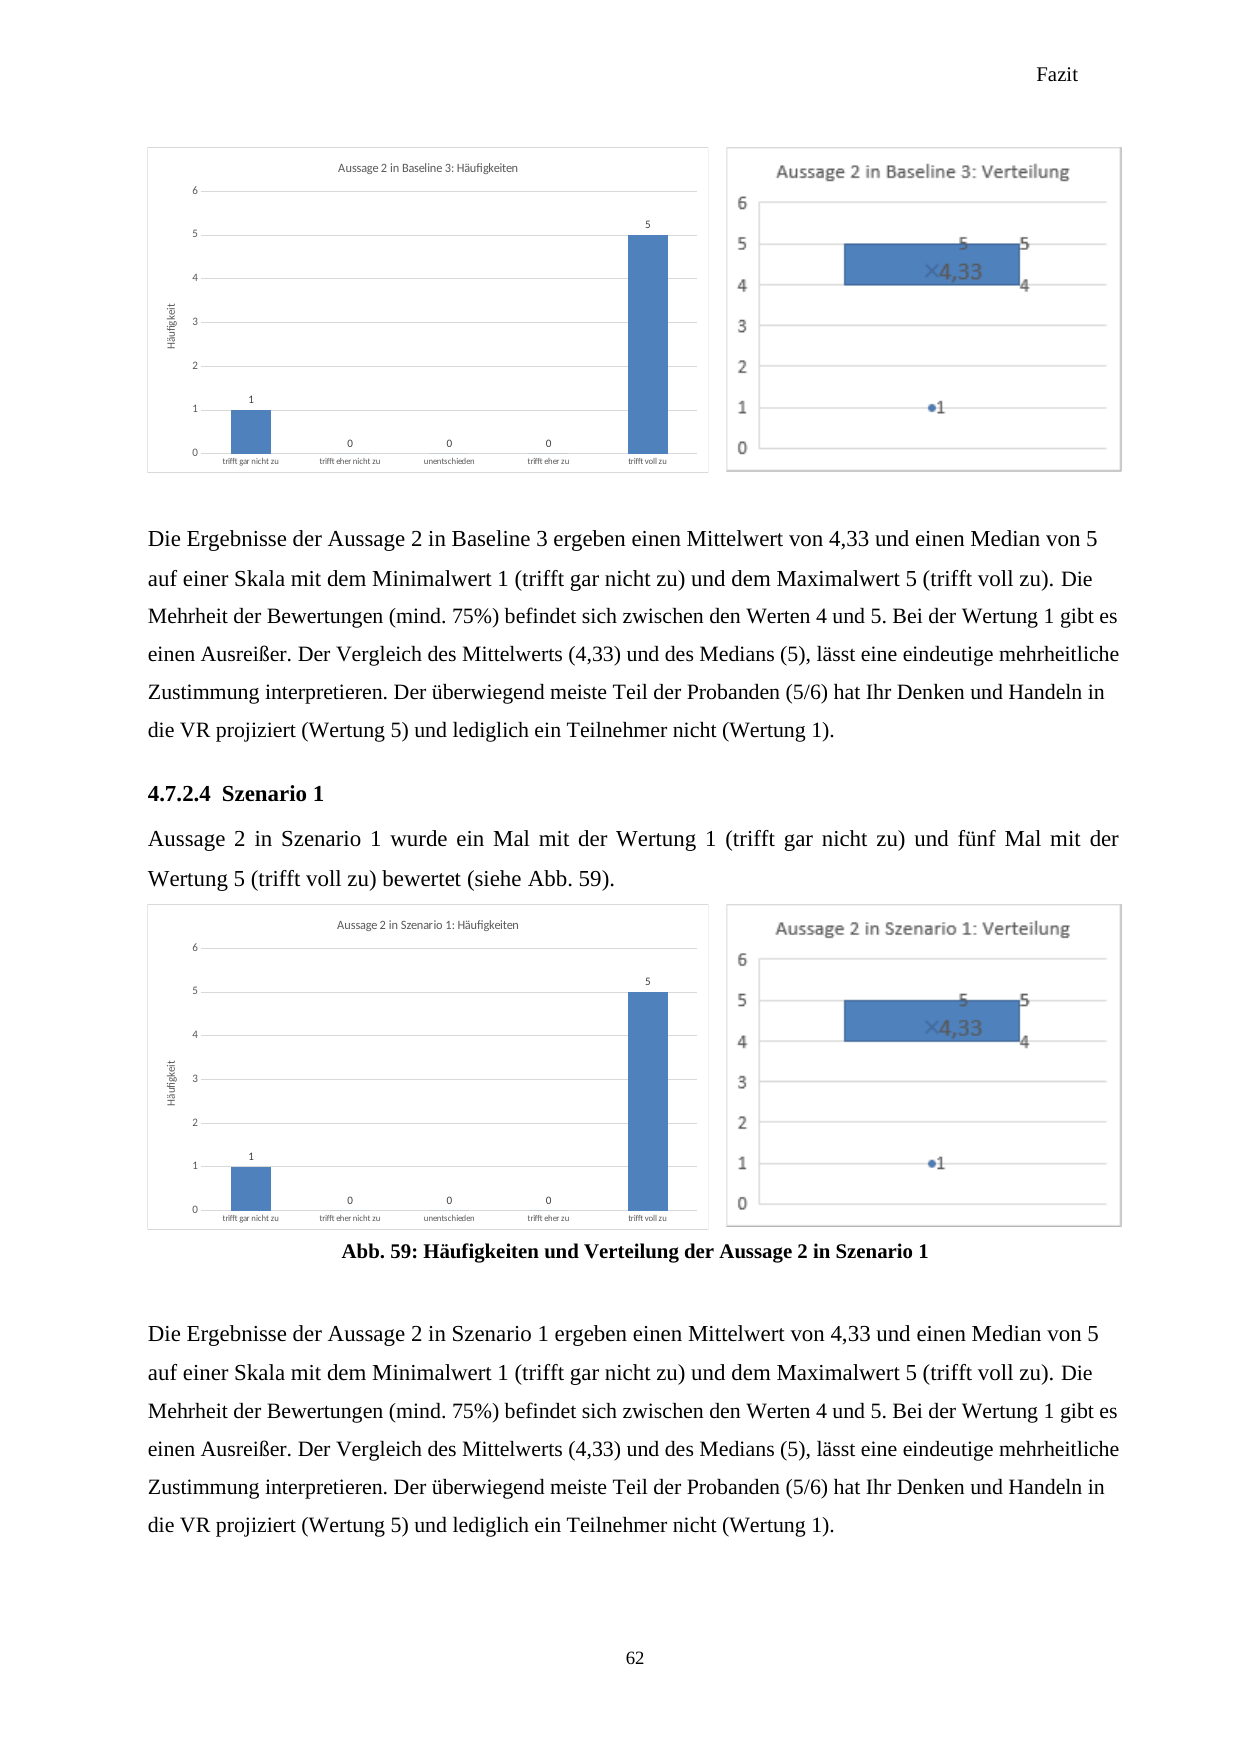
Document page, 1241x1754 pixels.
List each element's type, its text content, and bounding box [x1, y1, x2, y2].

text Die Ergebnisse der Aussage 2 in Baseline 3 ergeben einen Mittelwert von 4,33 und einen Median von 5 auf einer Skala mit dem Minimalwert 1 (trifft gar nicht zu) und dem Maximalwert 5 (trifft voll zu). Die Mehrheit der Bewertungen (mind. 75%) befindet sich zwischen den Werten 4 und 5. Bei der Wertung 1 gibt es einen Ausreißer. Der Vergleich des Mittelwerts (4,33) und des Medians (5), lässt eine eindeutige mehrheitliche Zustimmung interpretieren. Der überwiegend meiste Teil der Probanden (5/6) hat Ihr Denken und Handeln in die VR projiziert (Wertung 5) und lediglich ein Teilnehmer nicht (Wertung 1). [148, 525, 1122, 742]
picture [726, 147, 1123, 473]
picture [726, 904, 1123, 1230]
text Die Ergebnisse der Aussage 2 in Szenario 1 ergeben einen Mittelwert von 4,33 und einen Median von 5 auf einer Skala mit dem Minimalwert 1 (trifft gar nicht zu) und dem Maximalwert 5 (trifft voll zu). Die Mehrheit der Bewertungen (mind. 75%) befindet sich zwischen den Werten 4 und 5. Bei der Wertung 1 gibt es einen Ausreißer. Der Vergleich des Mittelwerts (4,33) und des Medians (5), lässt eine eindeutige mehrheitliche Zustimmung interpretieren. Der überwiegend meiste Teil der Probanden (5/6) hat Ihr Denken und Handeln in die VR projiziert (Wertung 5) und lediglich ein Teilnehmer nicht (Wertung 1). [148, 1320, 1122, 1537]
subtitle Szenario 1 [148, 780, 1122, 806]
